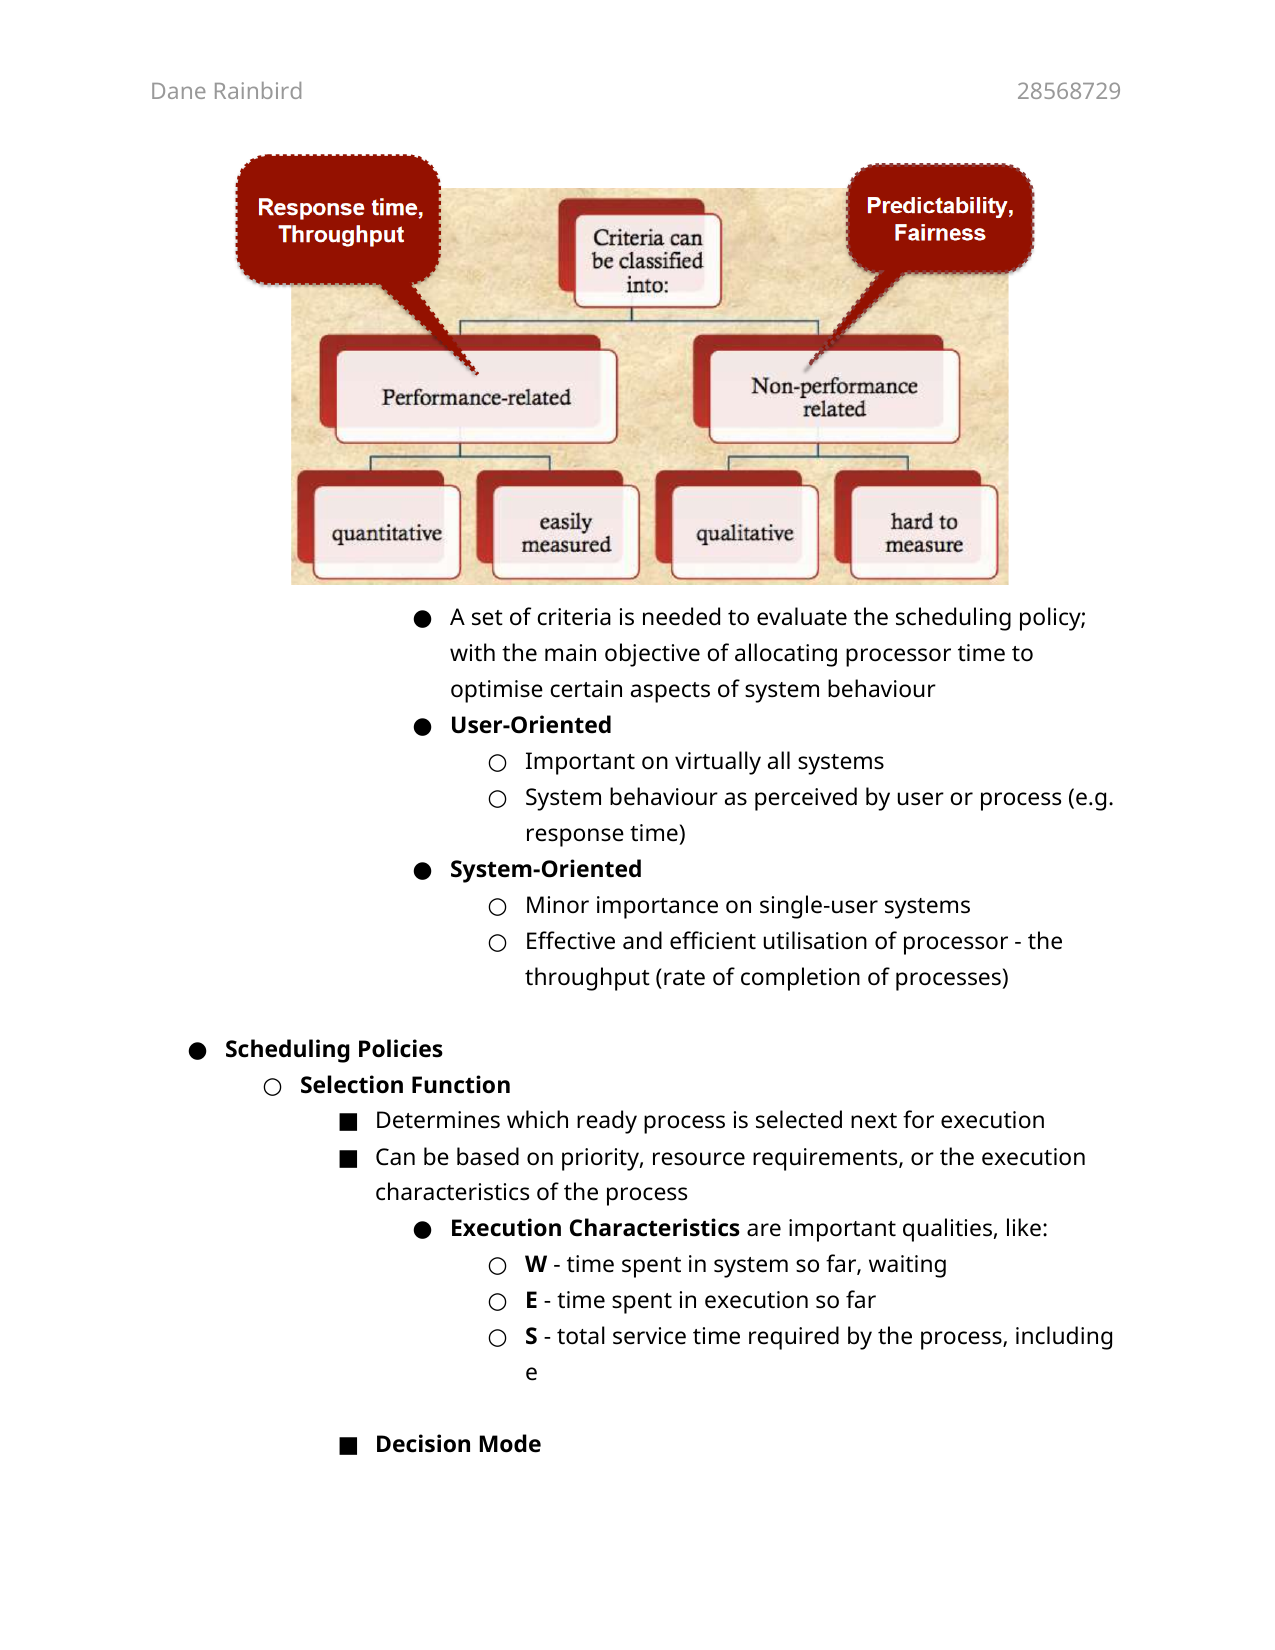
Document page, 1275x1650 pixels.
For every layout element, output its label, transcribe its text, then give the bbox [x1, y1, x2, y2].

list Selection Function [262, 1068, 1125, 1100]
list Can be based on priority, resource requirements, or the execution characteristics of the process [337, 1140, 1125, 1208]
list User-Oriented [412, 709, 1125, 740]
list Effective and efficient utilisation of processor - the throughput (rate of completion of processes) [487, 925, 1125, 992]
list Execution Characteristics are important qualities, like: [412, 1212, 1125, 1243]
list Scheduling Policies [187, 1033, 1125, 1064]
picture [232, 150, 1043, 597]
list E - time spent in execution so far [487, 1284, 1125, 1315]
list W - time spent in system so far, waiting [487, 1248, 1125, 1279]
list S - total service time required by the process, including e [487, 1320, 1125, 1387]
list Determines which ready process is selected next for execution [337, 1104, 1125, 1136]
list Minor importance on single-user systems [487, 889, 1125, 920]
list A set of criteria is needed to evaluate the scheduling policy; with the main objective of allocating processor time to optimise certain aspects of system behaviour [412, 601, 1125, 704]
list System-Oriented [412, 853, 1125, 884]
list Important on virtually all systems [487, 745, 1125, 776]
list Decision Mode [337, 1428, 1125, 1459]
list System behaviour as perceived by user or process (e.g. response time) [487, 781, 1125, 848]
